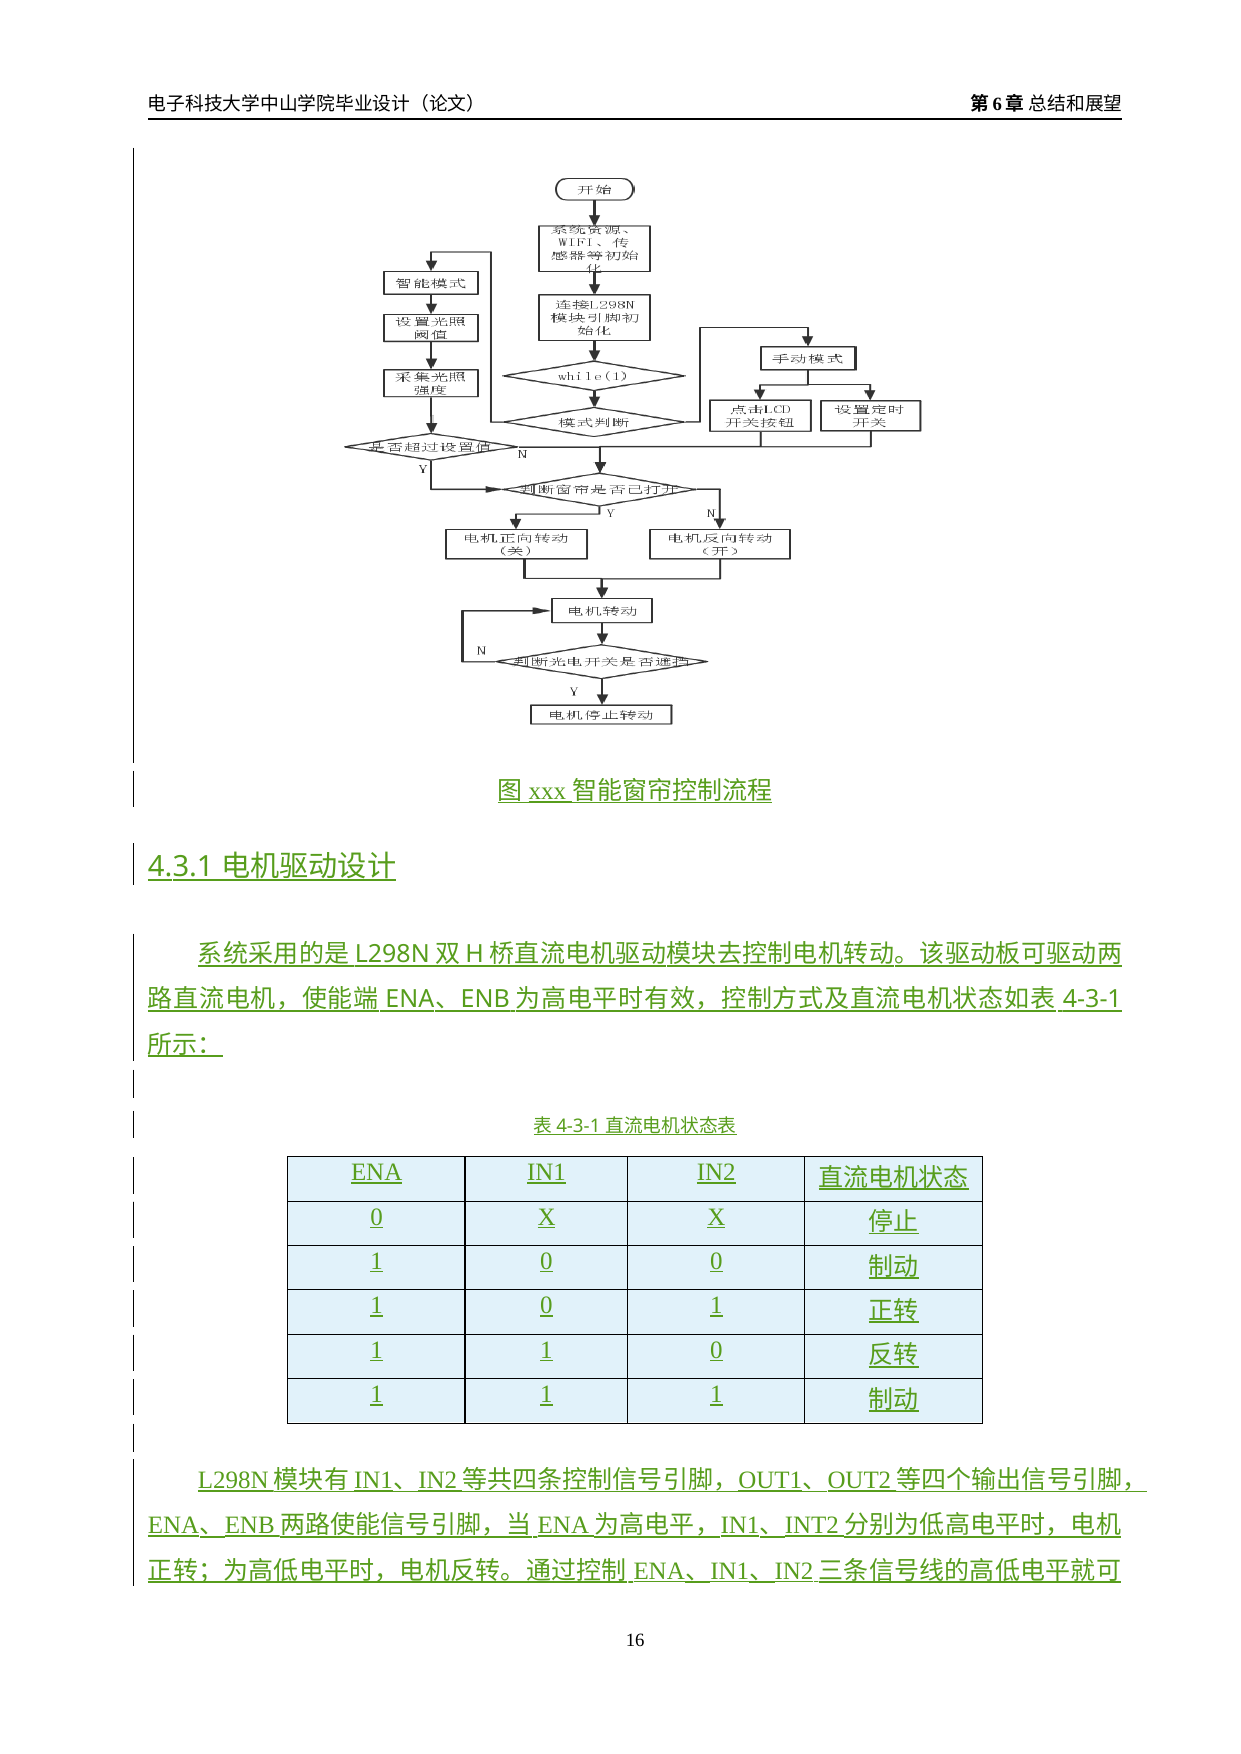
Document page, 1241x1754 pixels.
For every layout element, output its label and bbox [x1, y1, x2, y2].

picture [282, 147, 988, 764]
